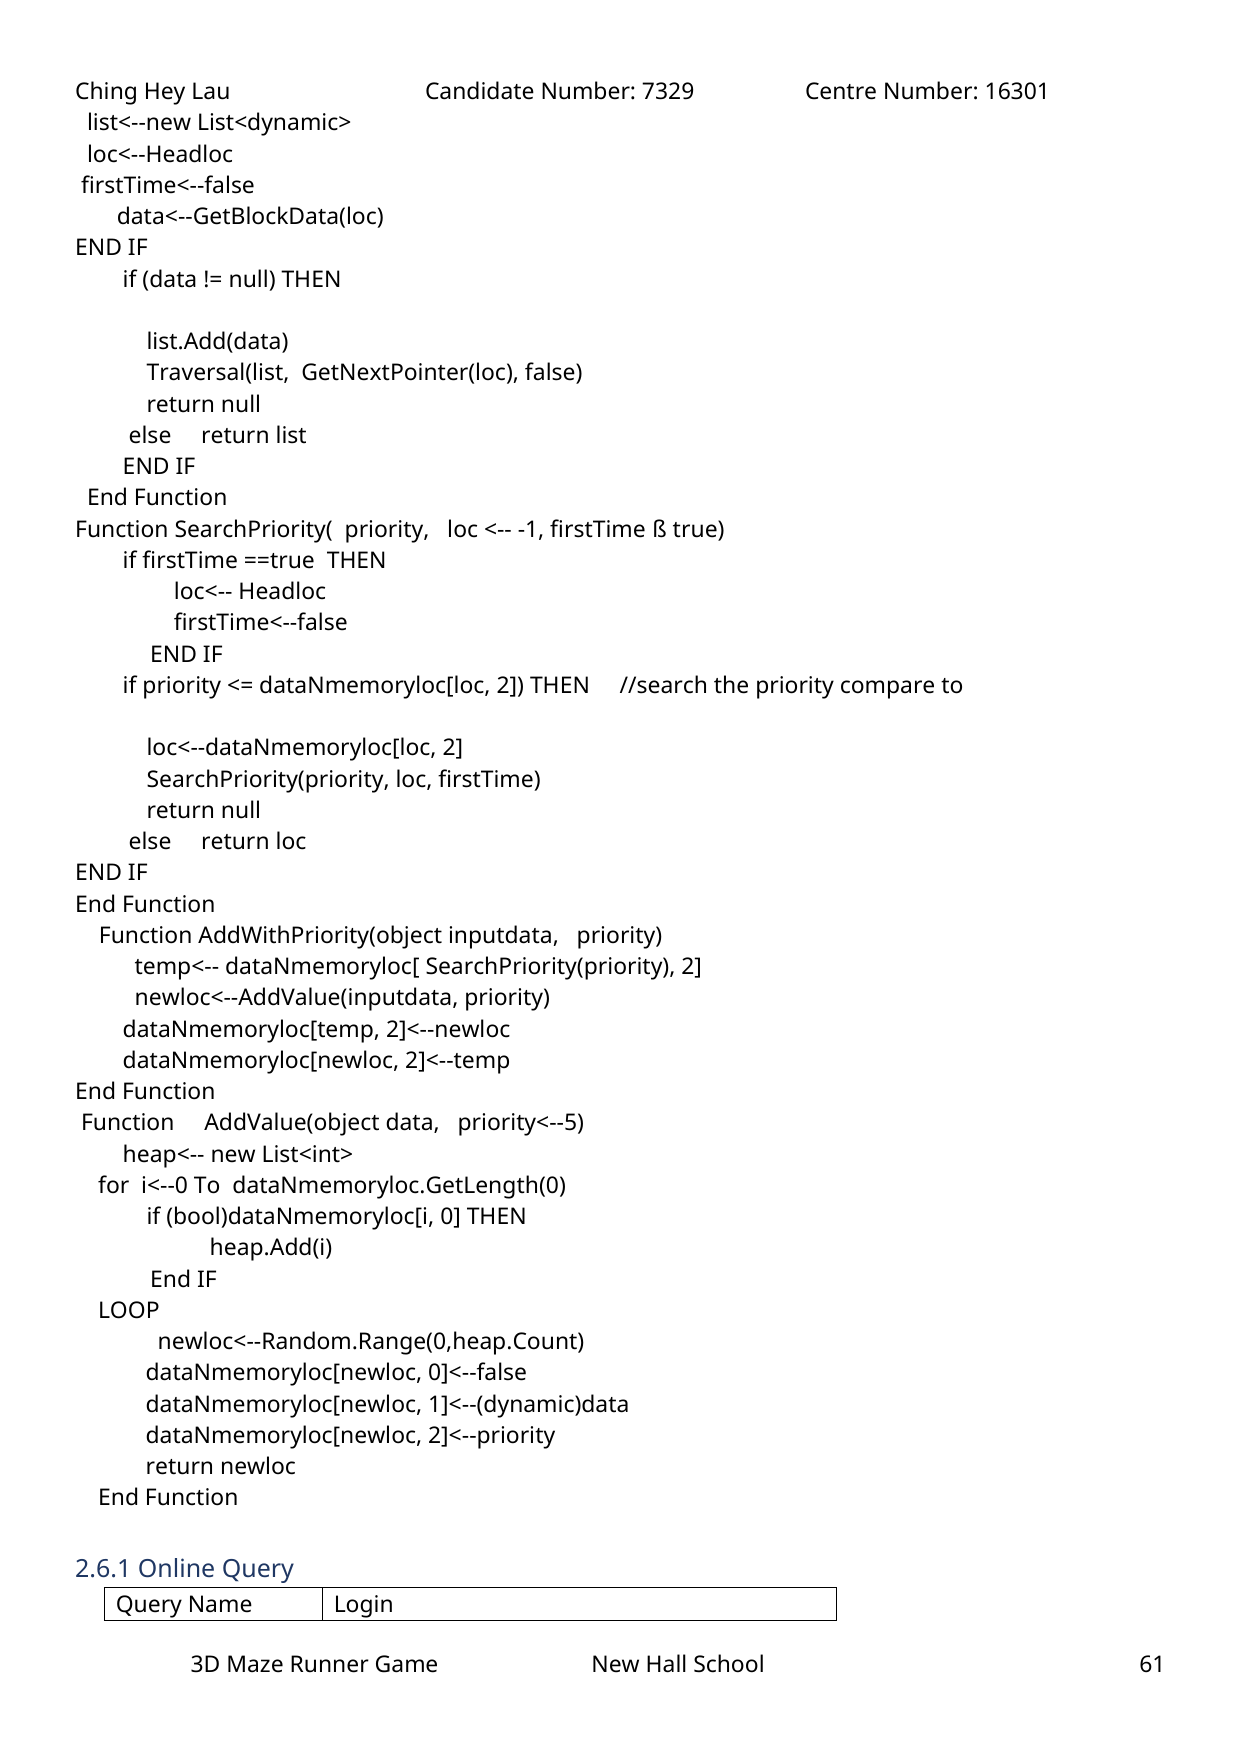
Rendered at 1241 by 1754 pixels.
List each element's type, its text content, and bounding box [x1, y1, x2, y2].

subtitle 2.6.1 Online Query [75, 1550, 1165, 1584]
text END IF if priority <= dataNmemoryloc[loc, 2]) THEN //search the priority compare to loc<--dataNmemoryloc[loc, 2] SearchPriority(priority, loc, firstTime) return null else return loc [75, 637, 1165, 856]
table_header Login [323, 1588, 836, 1619]
text LOOP newloc<--Random.Range(0,heap.Count) dataNmemoryloc[newloc, 0]<--false dataNmemoryloc[newloc, 1]<--(dynamic)data dataNmemoryloc[newloc, 2]<--priority return newloc End Function [98, 1294, 1165, 1512]
text heap.Add(i) [98, 1231, 1165, 1262]
text END IF End Function Function SearchPriority( priority, loc <-- -1, firstTime ß true) if firstTime ==true THEN [75, 450, 1165, 575]
text firstTime<--false [75, 606, 1165, 637]
text loc<-- Headloc [75, 575, 1165, 606]
text END IF if (data != null) THEN list.Add(data) Traversal(list, GetNextPointer(loc), false) return null else return list [75, 231, 1165, 450]
text loc<--Headloc [75, 137, 1165, 169]
text End IF [98, 1262, 1165, 1294]
text list<--new List<dynamic> [75, 106, 1165, 137]
text END IF End Function Function AddWithPriority(object inputdata, priority) temp<-- dataNmemoryloc[ SearchPriority(priority), 2] newloc<--AddValue(inputdata, priority) dataNmemoryloc[temp, 2]<--newloc dataNmemoryloc[newloc, 2]<--temp End Function Function AddValue(object data, priority<--5) heap<-- new List<int> [75, 856, 1165, 1169]
text firstTime<--false data<--GetBlockData(loc) [75, 169, 1165, 231]
table_header Query Name [105, 1588, 322, 1619]
text for i<--0 To dataNmemoryloc.GetLength(0) if (bool)dataNmemoryloc[i, 0] THEN [75, 1169, 1165, 1231]
